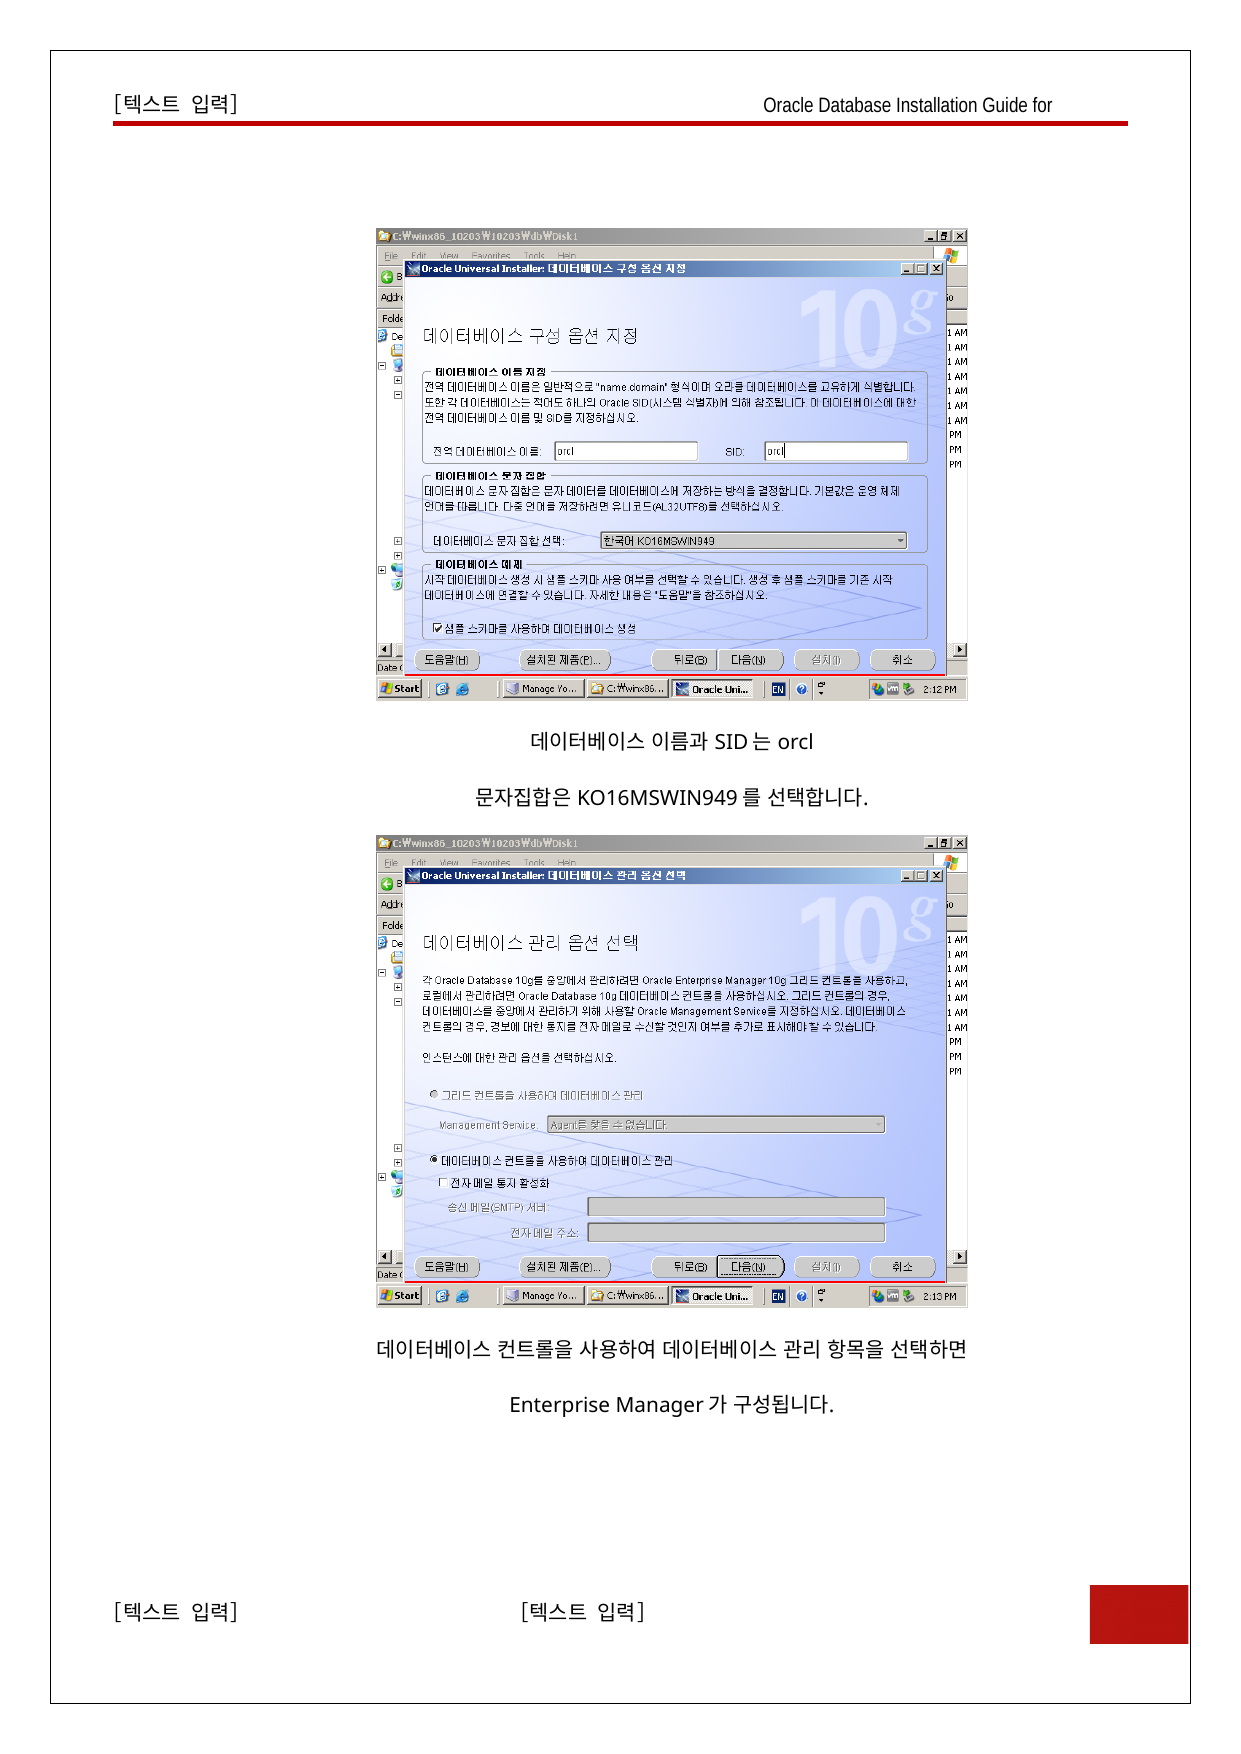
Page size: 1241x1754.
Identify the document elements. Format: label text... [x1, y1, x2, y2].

picture [376, 835, 968, 1308]
picture [376, 228, 968, 701]
picture [1089, 1585, 1189, 1644]
text 데이터베이스 컨트롤을 사용하여 데이터베이스 관리 항목을 선택하면 [216, 1333, 1128, 1363]
text Enterprise Manager가 구성됩니다. [216, 1388, 1128, 1418]
text 데이터베이스 이름과 SID는 orcl [216, 725, 1128, 756]
text 문자집합은 KO16MSWIN949를 선택합니다. [216, 781, 1128, 811]
